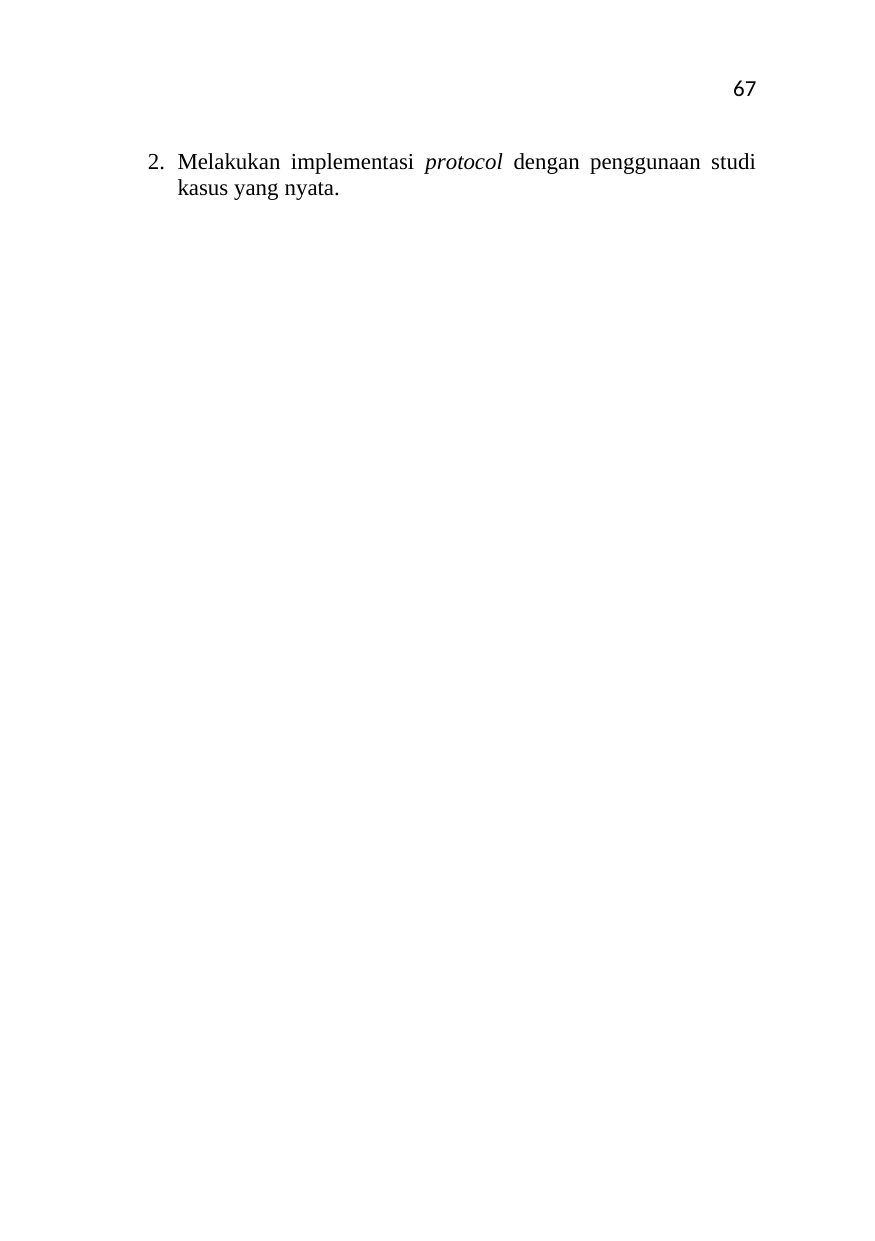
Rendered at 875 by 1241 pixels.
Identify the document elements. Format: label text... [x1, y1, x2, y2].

list Melakukan implementasi protocol dengan penggunaan studi kasus yang nyata. [148, 148, 756, 200]
